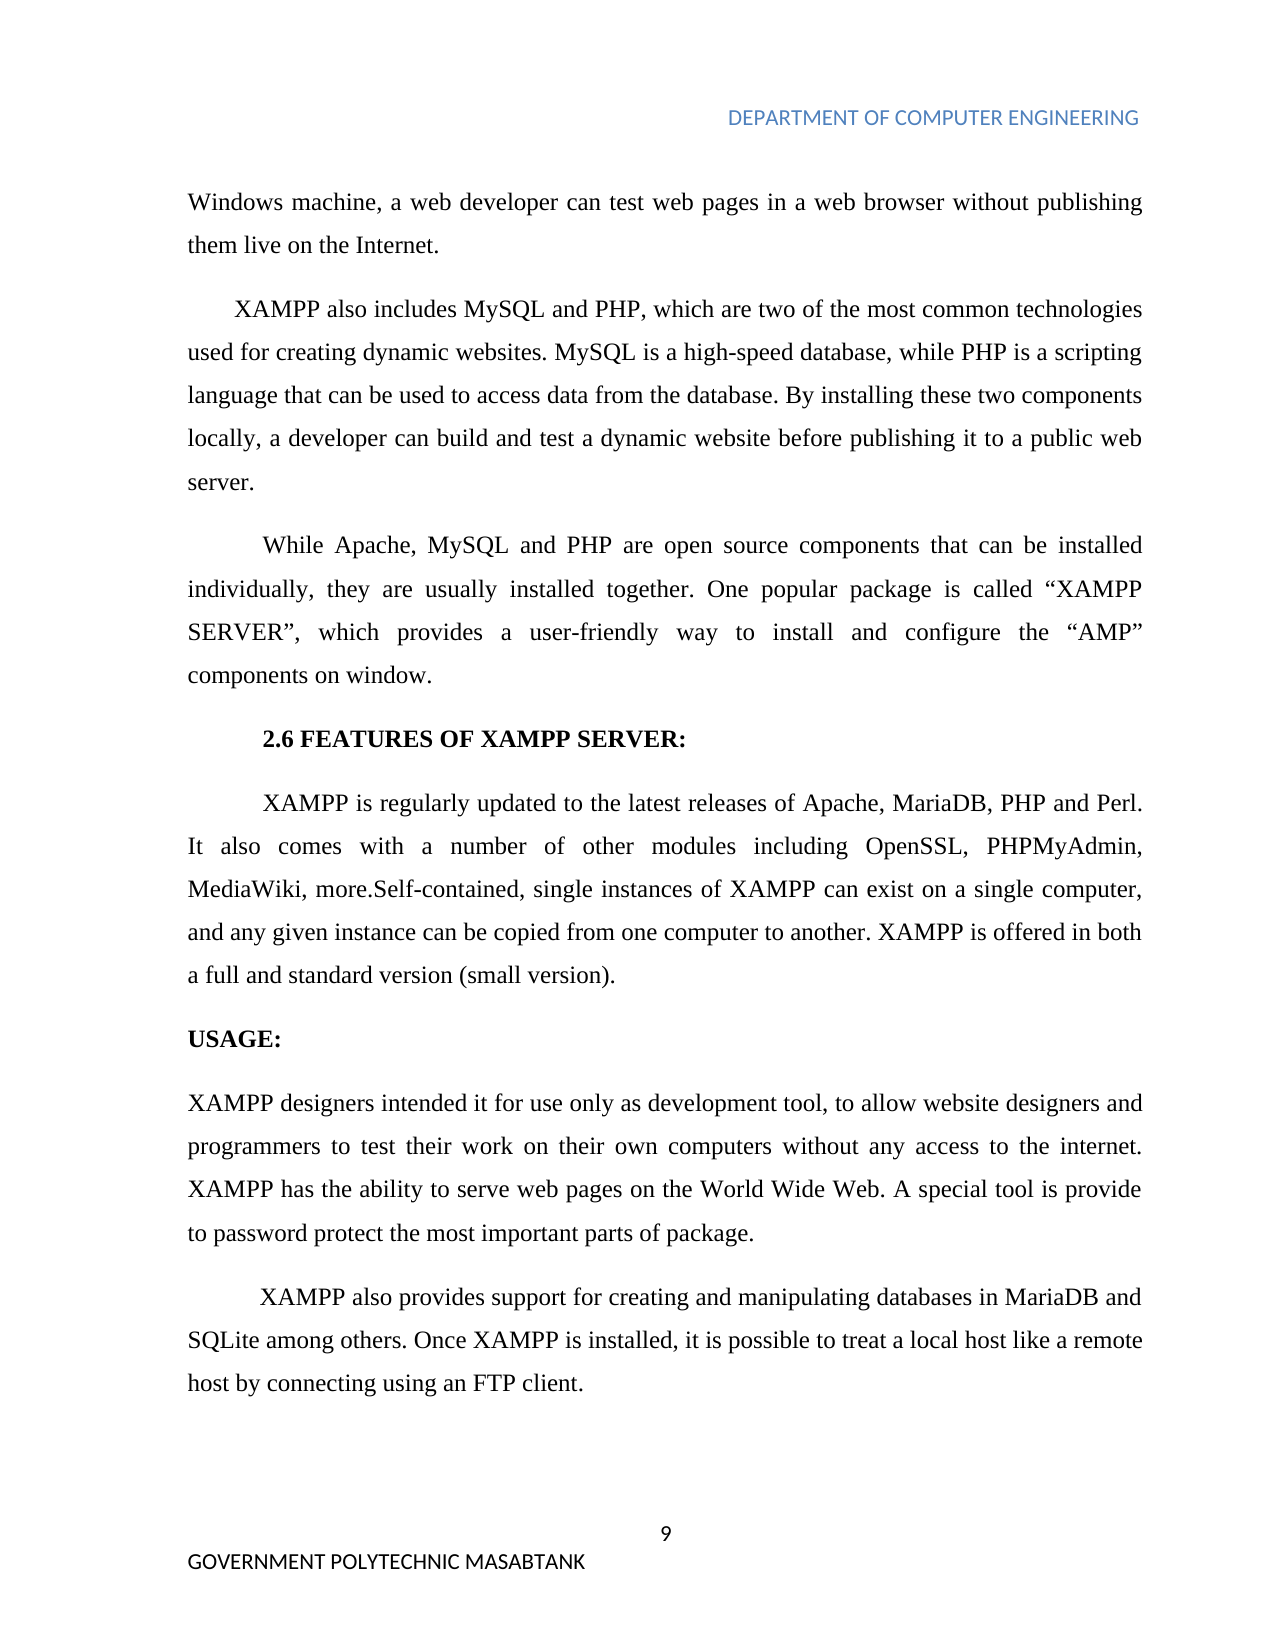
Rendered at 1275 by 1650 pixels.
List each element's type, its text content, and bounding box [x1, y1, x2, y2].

text XAMPP is regularly updated to the latest releases of Apache, MariaDB, PHP and Perl. It also comes with a number of other modules including OpenSSL, PHPMyAdmin, MediaWiki, more.Self-contained, single instances of XAMPP can exist on a single computer, and any given instance can be copied from one computer to another. XAMPP is offered in both a full and standard version (small version). [187, 788, 1144, 989]
text 2.6 FEATURES OF XAMPP SERVER: [187, 724, 1144, 753]
text USAGE: [187, 1024, 1144, 1053]
text While Apache, MySQL and PHP are open source components that can be installed individually, they are usually installed together. One popular package is called “XAMPP SERVER”, which provides a user-friendly way to install and configure the “AMP” components on window. [187, 531, 1144, 689]
text XAMPP also includes MySQL and PHP, which are two of the most common technologies used for creating dynamic websites. MySQL is a high-speed database, while PHP is a scripting language that can be used to access data from the database. By installing these two components locally, a developer can build and test a dynamic website before publishing it to a public web server. [187, 294, 1144, 495]
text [187, 187, 1144, 259]
text XAMPP designers intended it for use only as development tool, to allow website designers and programmers to test their work on their own computers without any access to the internet. XAMPP has the ability to serve web pages on the World Wide Web. A special tool is provide to password protect the most important parts of package. [187, 1088, 1144, 1246]
text XAMPP also provides support for creating and manipulating databases in MariaDB and SQLite among others. Once XAMPP is installed, it is possible to treat a local host like a remote host by connecting using an FTP client. [187, 1282, 1144, 1397]
